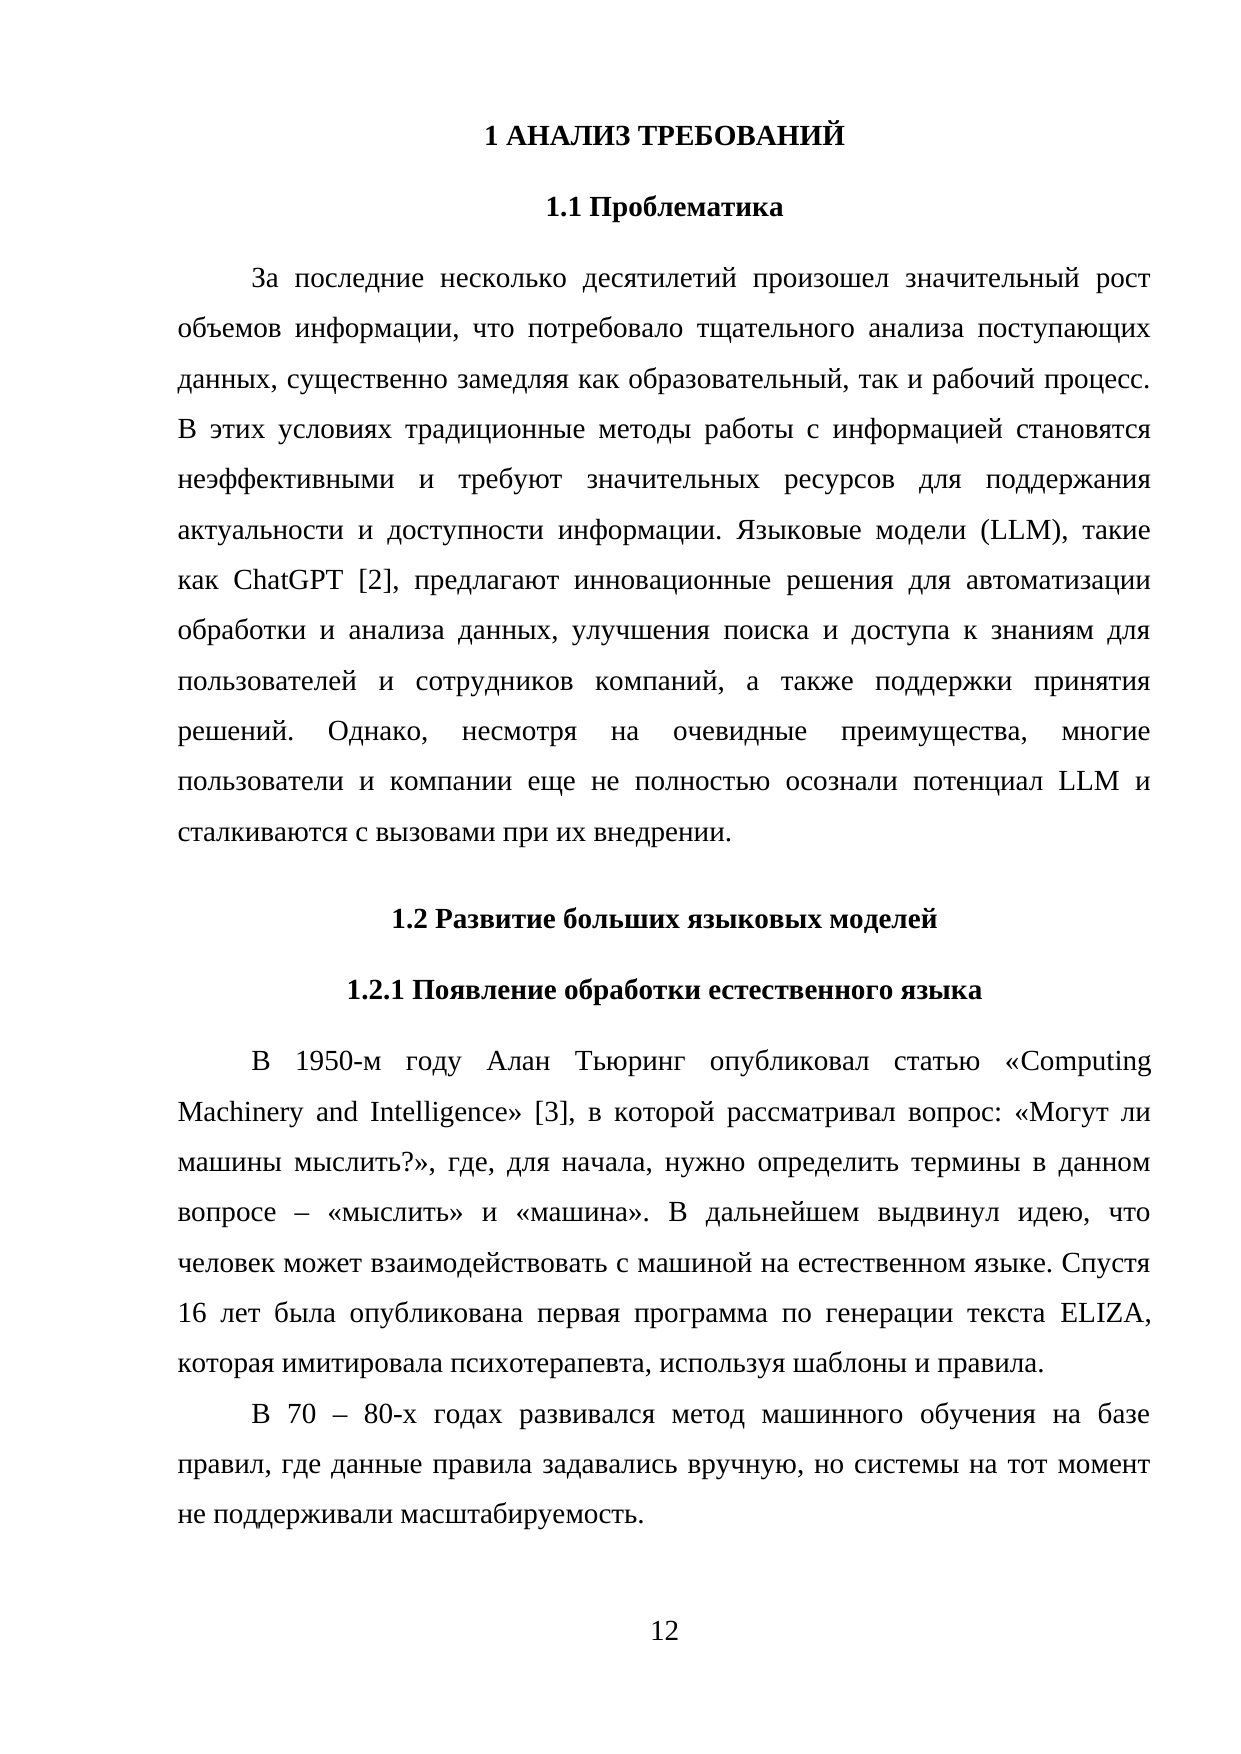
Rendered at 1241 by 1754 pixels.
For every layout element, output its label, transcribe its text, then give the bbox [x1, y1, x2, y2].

text В 70 – 80-х годах развивался метод машинного обучения на базе правил, где данные правила задавались вручную, но системы на тот момент не поддерживали масштабируемость. [177, 1396, 1152, 1530]
subtitle 1 АНАЛИЗ ТРЕБОВАНИЙ [177, 118, 1152, 152]
subtitle 1.2 Развитие больших языковых моделей [177, 901, 1152, 935]
text За последние несколько десятилетий произошел значительный рост объемов информации, что потребовало тщательного анализа поступающих данных, существенно замедляя как образовательный, так и рабочий процесс. В этих условиях традиционные методы работы с информацией становятся неэффективными и требуют значительных ресурсов для поддержания актуальности и доступности информации. Языковые модели (LLM), такие как ChatGPT [2], предлагают инновационные решения для автоматизации обработки и анализа данных, улучшения поиска и доступа к знаниям для пользователей и сотрудников компаний, а также поддержки принятия решений. Однако, несмотря на очевидные преимущества, многие пользователи и компании еще не полностью осознали потенциал LLM и сталкиваются с вызовами при их внедрении. [177, 260, 1152, 847]
subtitle 1.1 Проблематика [177, 189, 1152, 223]
subtitle 1.2.1 Появление обработки естественного языка [177, 972, 1152, 1006]
text В 1950-м году Алан Тьюринг опубликовал статью «Computing Machinery and Intelligence» [3], в которой рассматривал вопрос: «Могут ли машины мыслить?», где, для начала, нужно определить термины в данном вопросе – «мыслить» и «машина». В дальнейшем выдвинул идею, что человек может взаимодействовать с машиной на естественном языке. Спустя 16 лет была опубликована первая программа по генерации текста ELIZA, которая имитировала психотерапевта, используя шаблоны и правила. [177, 1043, 1152, 1379]
